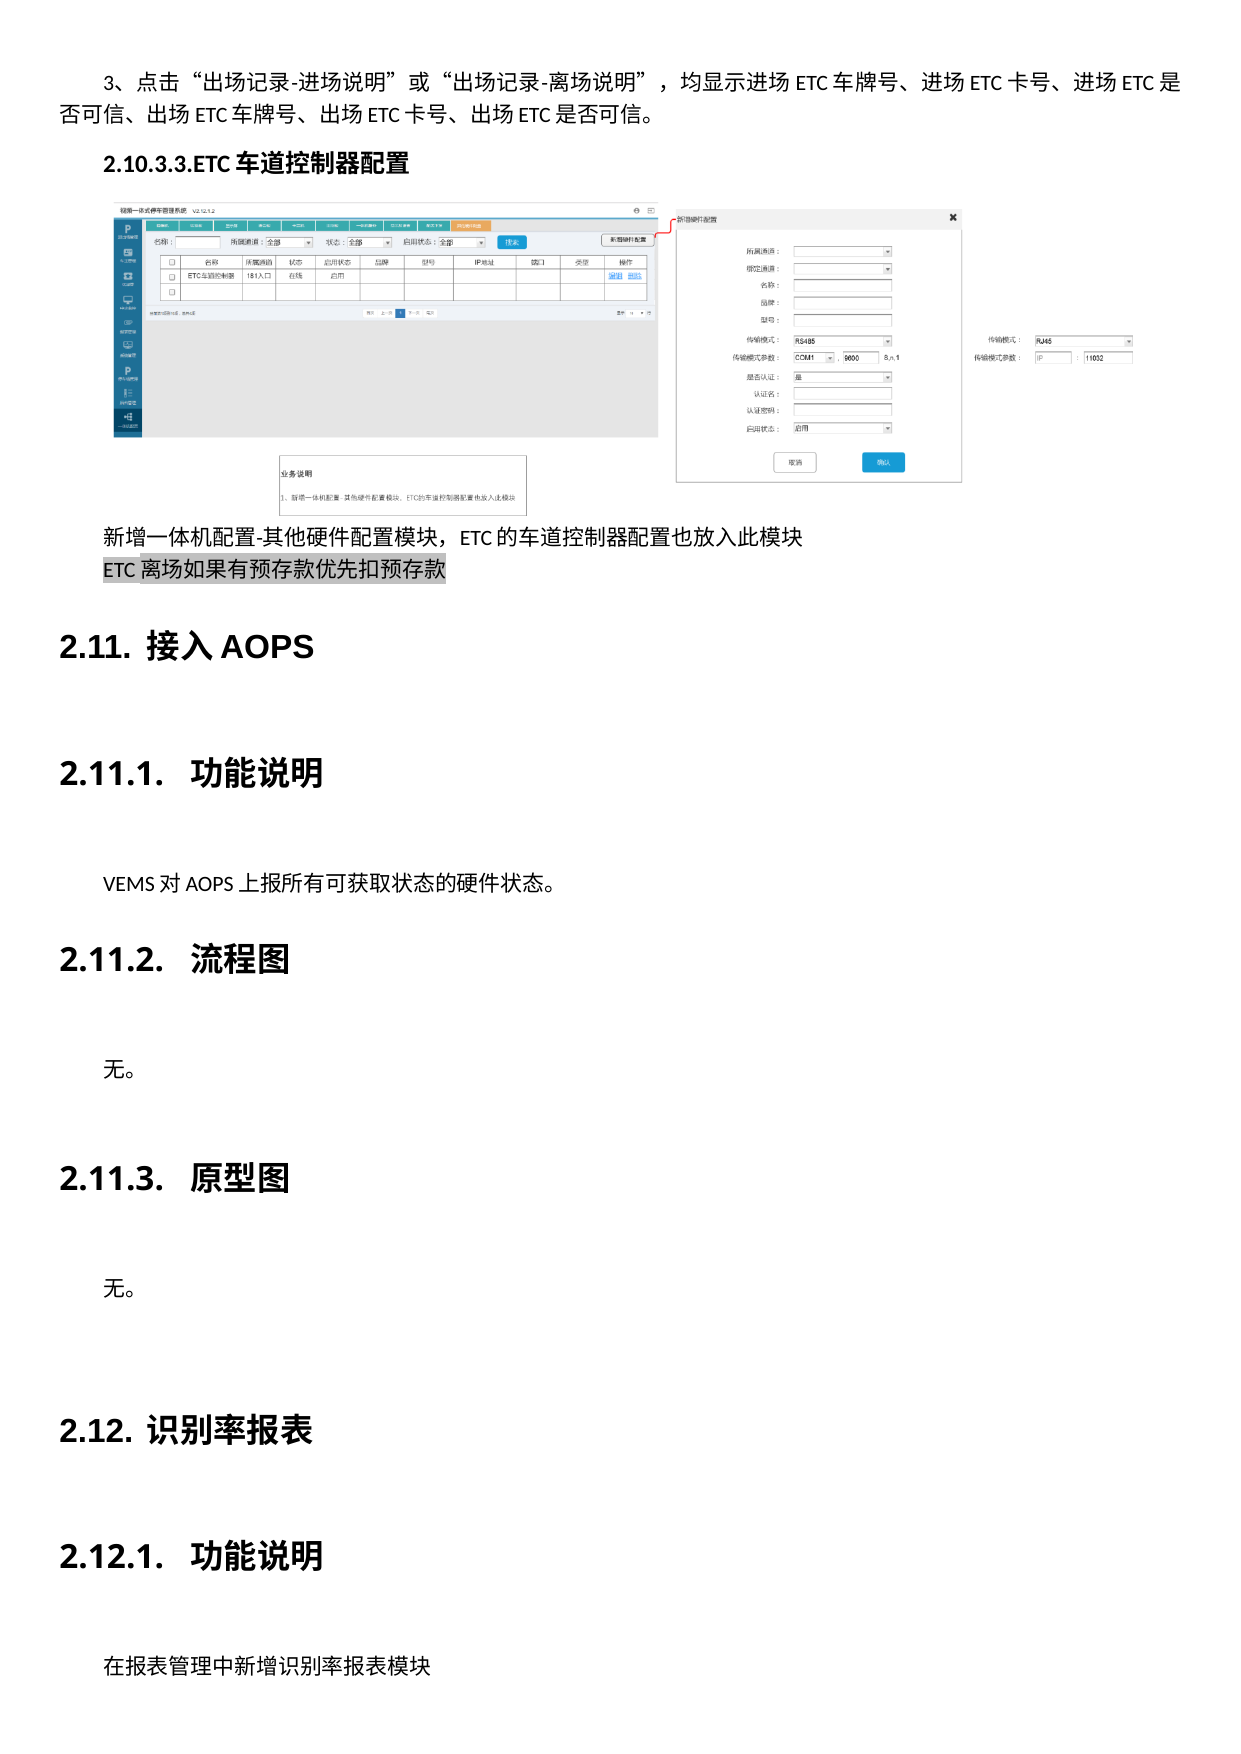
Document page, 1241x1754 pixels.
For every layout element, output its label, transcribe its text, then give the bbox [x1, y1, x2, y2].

subtitle 流程图 [59, 925, 1181, 990]
text 无。 [59, 1052, 1181, 1084]
subtitle 原型图 [59, 1144, 1181, 1209]
subtitle 功能说明 [59, 738, 1181, 803]
text 无。 [59, 1271, 1181, 1303]
subtitle 接入AOPS [59, 612, 1181, 677]
picture [107, 194, 1133, 516]
subtitle 识别率报表 [59, 1395, 1181, 1460]
subtitle 功能说明 [59, 1522, 1181, 1587]
text 2.10.3.3.ETC车道控制器配置 [59, 129, 1181, 194]
list VEMS对AOPS上报所有可获取状态的硬件状态。 [59, 865, 1181, 898]
list 3、点击“出场记录-进场说明”或“出场记录-离场说明”，均显示进场ETC车牌号、进场ETC卡号、进场ETC是否可信、出场ETC车牌号、出场ETC卡号、出场ETC是否可信。 [59, 64, 1181, 129]
list ETC离场如果有预存款优先扣预存款 [59, 552, 1181, 584]
list 新增一体机配置-其他硬件配置模块，ETC的车道控制器配置也放入此模块 [59, 519, 1181, 552]
text 在报表管理中新增识别率报表模块 [59, 1649, 1181, 1681]
